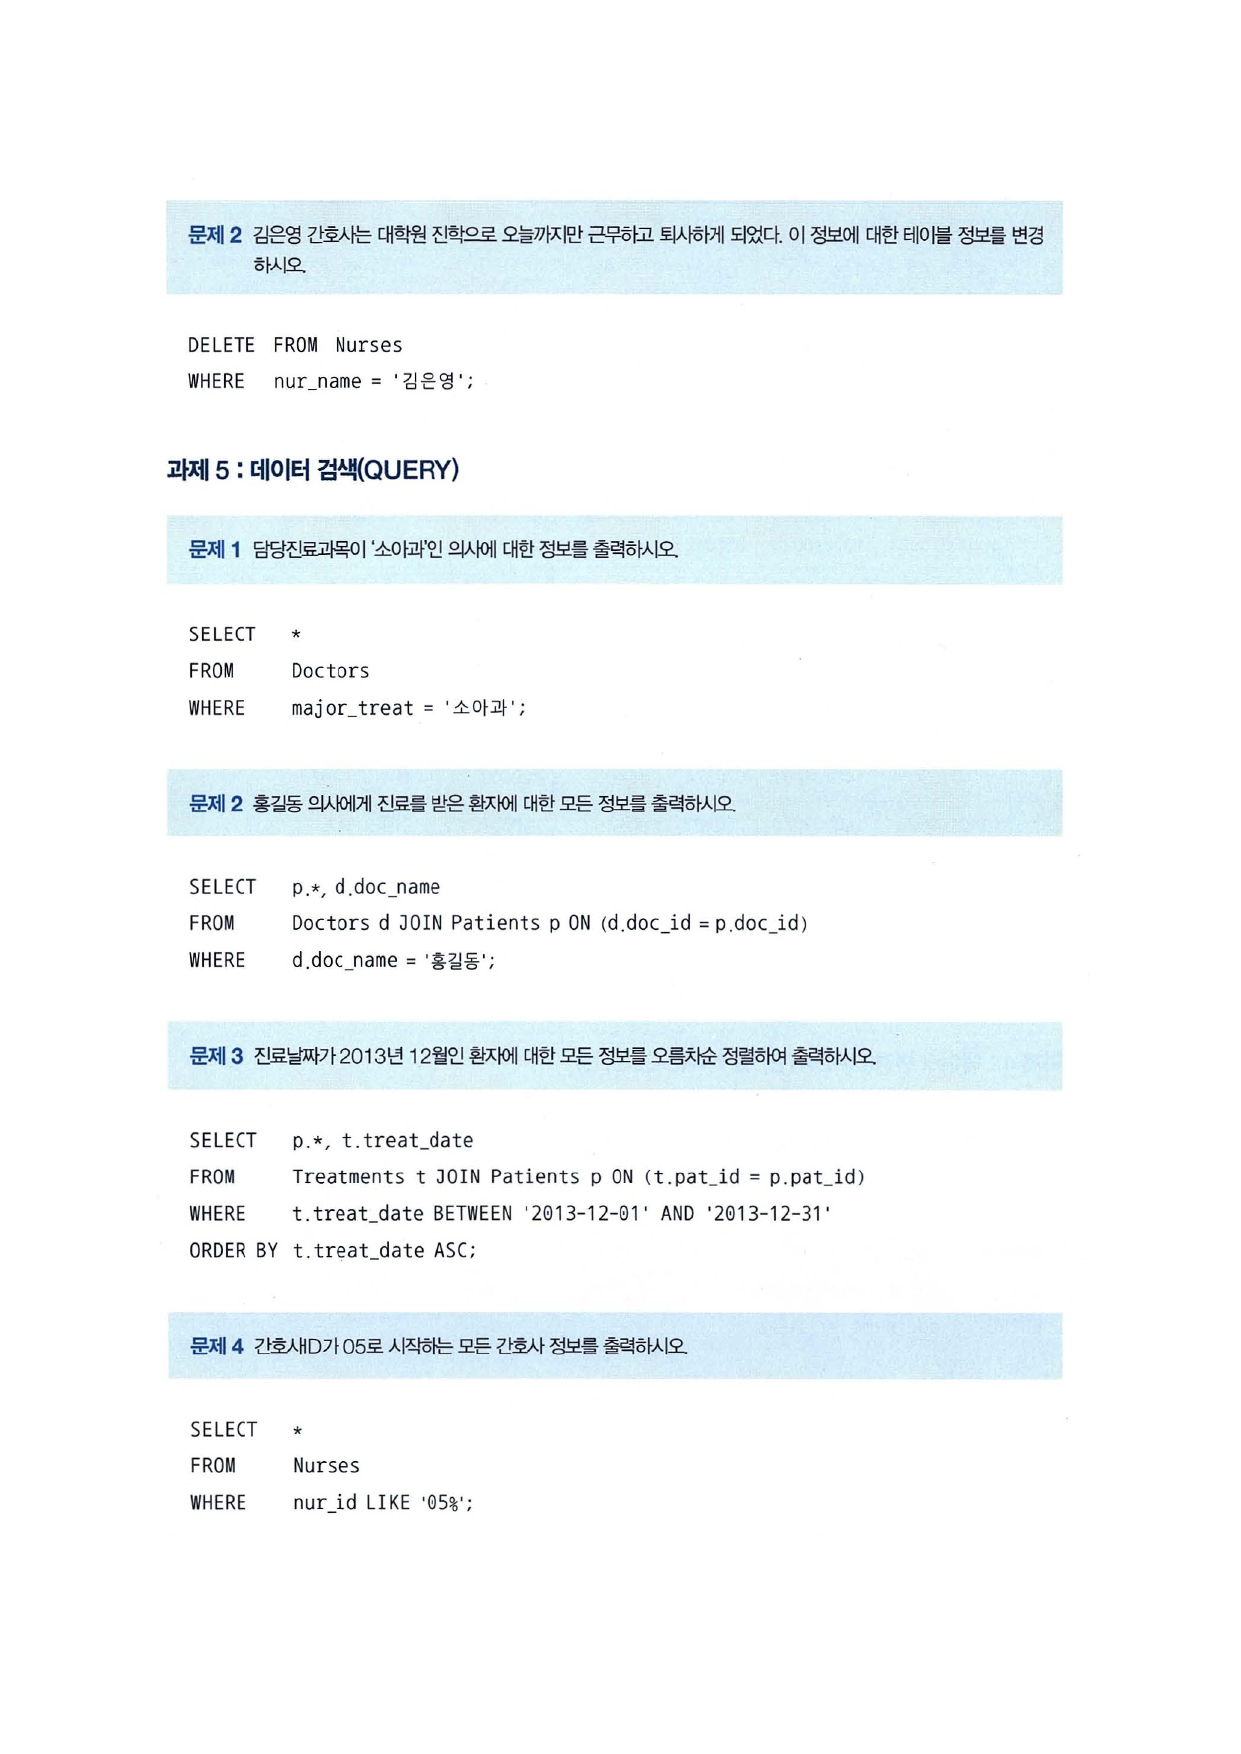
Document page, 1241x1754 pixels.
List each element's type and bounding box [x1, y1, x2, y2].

picture [150, 177, 1091, 1535]
